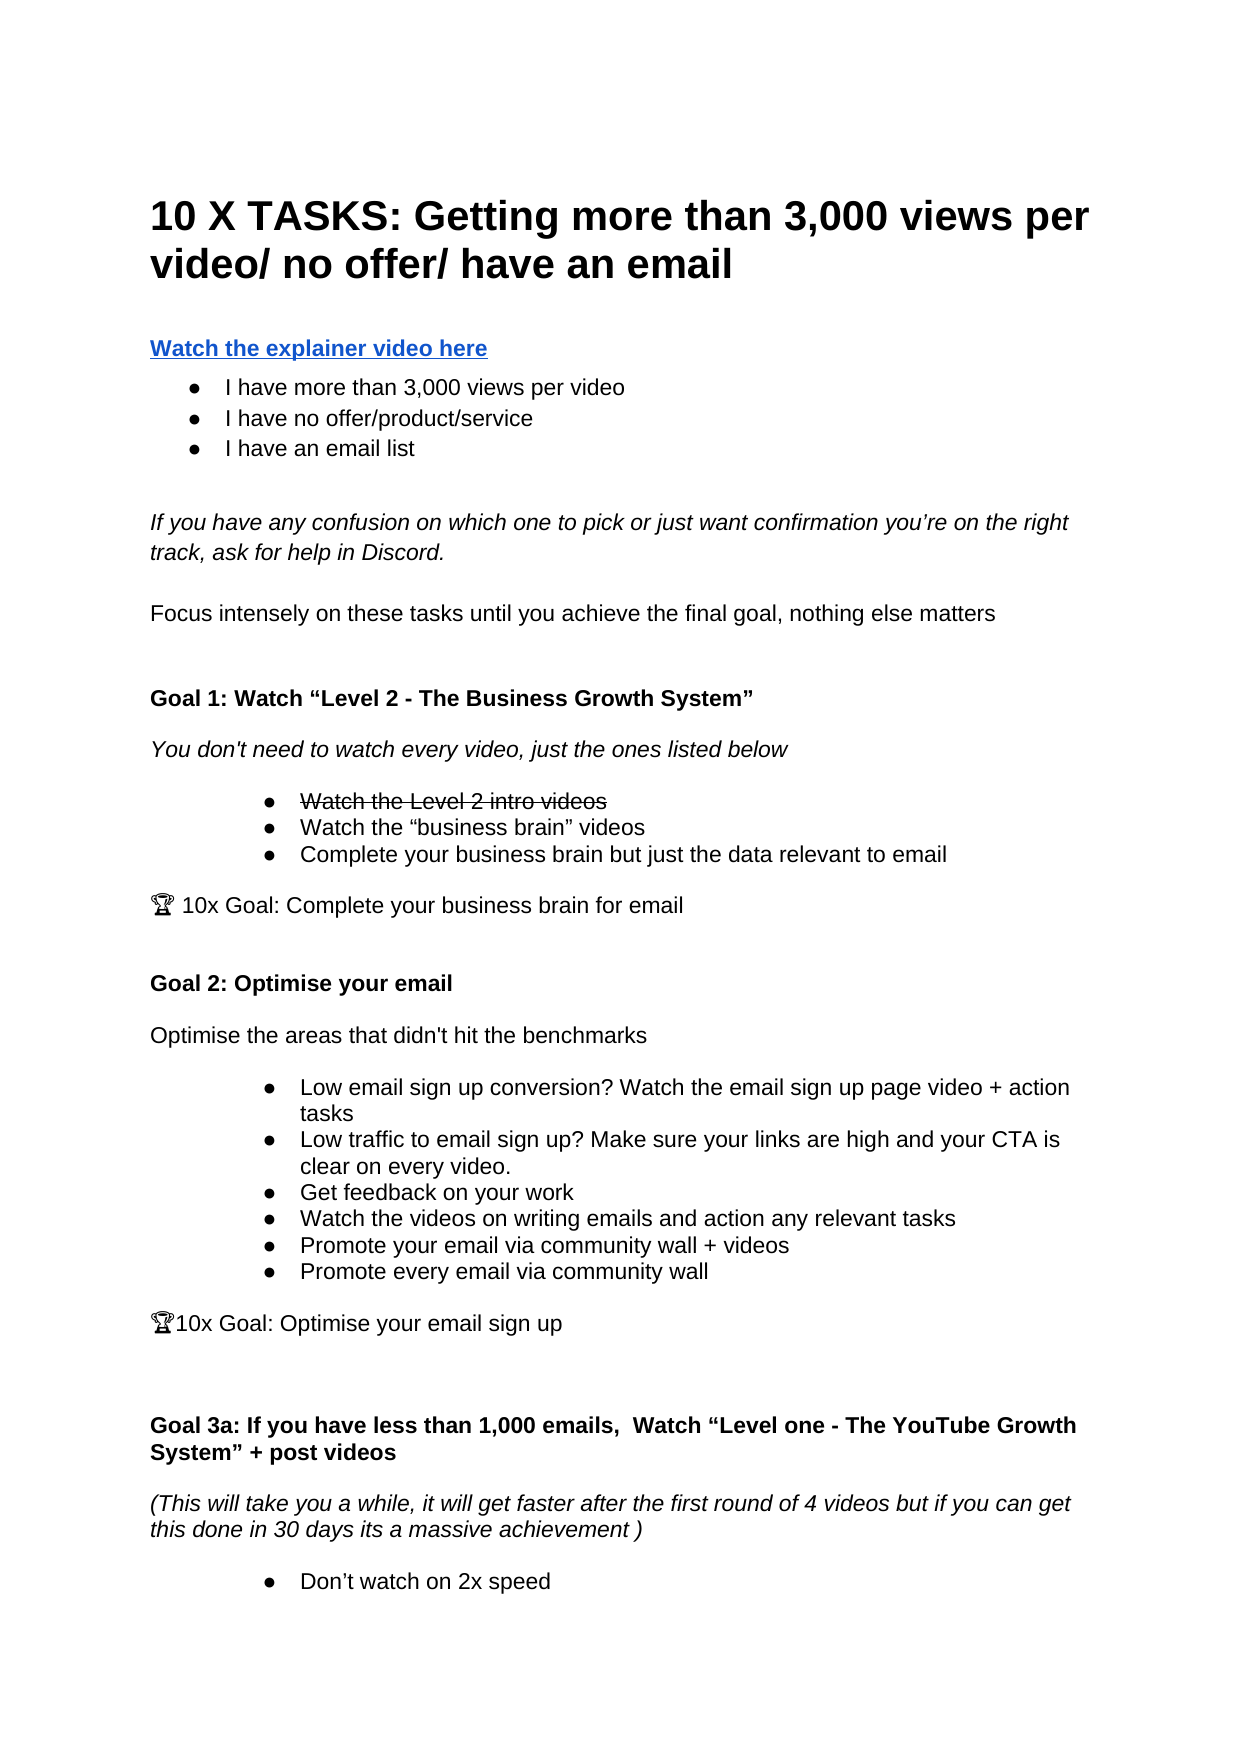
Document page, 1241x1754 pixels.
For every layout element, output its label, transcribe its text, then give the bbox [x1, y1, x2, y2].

list Get feedback on your work [262, 1179, 1090, 1205]
list Low email sign up conversion? Watch the email sign up page video + action tasks [262, 1074, 1090, 1126]
text 🏆10x Goal: Optimise your email sign up [150, 1309, 1090, 1336]
text Goal 1: Watch “Level 2 - The Business Growth System” [150, 685, 1090, 711]
list Complete your business brain but just the data relevant to email [262, 841, 1090, 867]
list Watch the “business brain” videos [262, 814, 1090, 841]
text Goal 2: Optimise your email Optimise the areas that didn't hit the benchmarks [150, 943, 1090, 1049]
text You don't need to watch every video, just the ones listed below [150, 736, 1090, 763]
list I have more than 3,000 views per video [187, 374, 1090, 401]
list I have an email list [187, 435, 1090, 461]
text Focus intensely on these tasks until you achieve the final goal, nothing else matters [150, 600, 1090, 656]
text 🏆 10x Goal: Complete your business brain for email [150, 892, 1090, 918]
text (This will take you a while, it will get faster after the first round of 4 videos but if you can get this done in 30 days its a massive achievement ) [150, 1490, 1090, 1543]
list Watch the Level 2 intro videos [262, 788, 1090, 814]
list Watch the videos on writing emails and action any relevant tasks [262, 1205, 1090, 1232]
list Promote every email via community wall [262, 1258, 1090, 1284]
list I have no offer/product/service [187, 404, 1090, 431]
list Promote your email via community wall + videos [262, 1232, 1090, 1258]
subtitle 10 X TASKS: Getting more than 3,000 views per video/ no offer/ have an email Watch the explainer video here [150, 192, 1090, 362]
list Low traffic to email sign up? Make sure your links are high and your CTA is clear on every video. [262, 1126, 1090, 1179]
text If you have any confusion on which one to pick or just want confirmation you’re on the right track, ask for help in Discord. [150, 509, 1090, 566]
text Goal 3a: If you have less than 1,000 emails, Watch “Level one - The YouTube Growth System” + post videos [150, 1412, 1090, 1465]
list Don’t watch on 2x speed [262, 1568, 1090, 1594]
